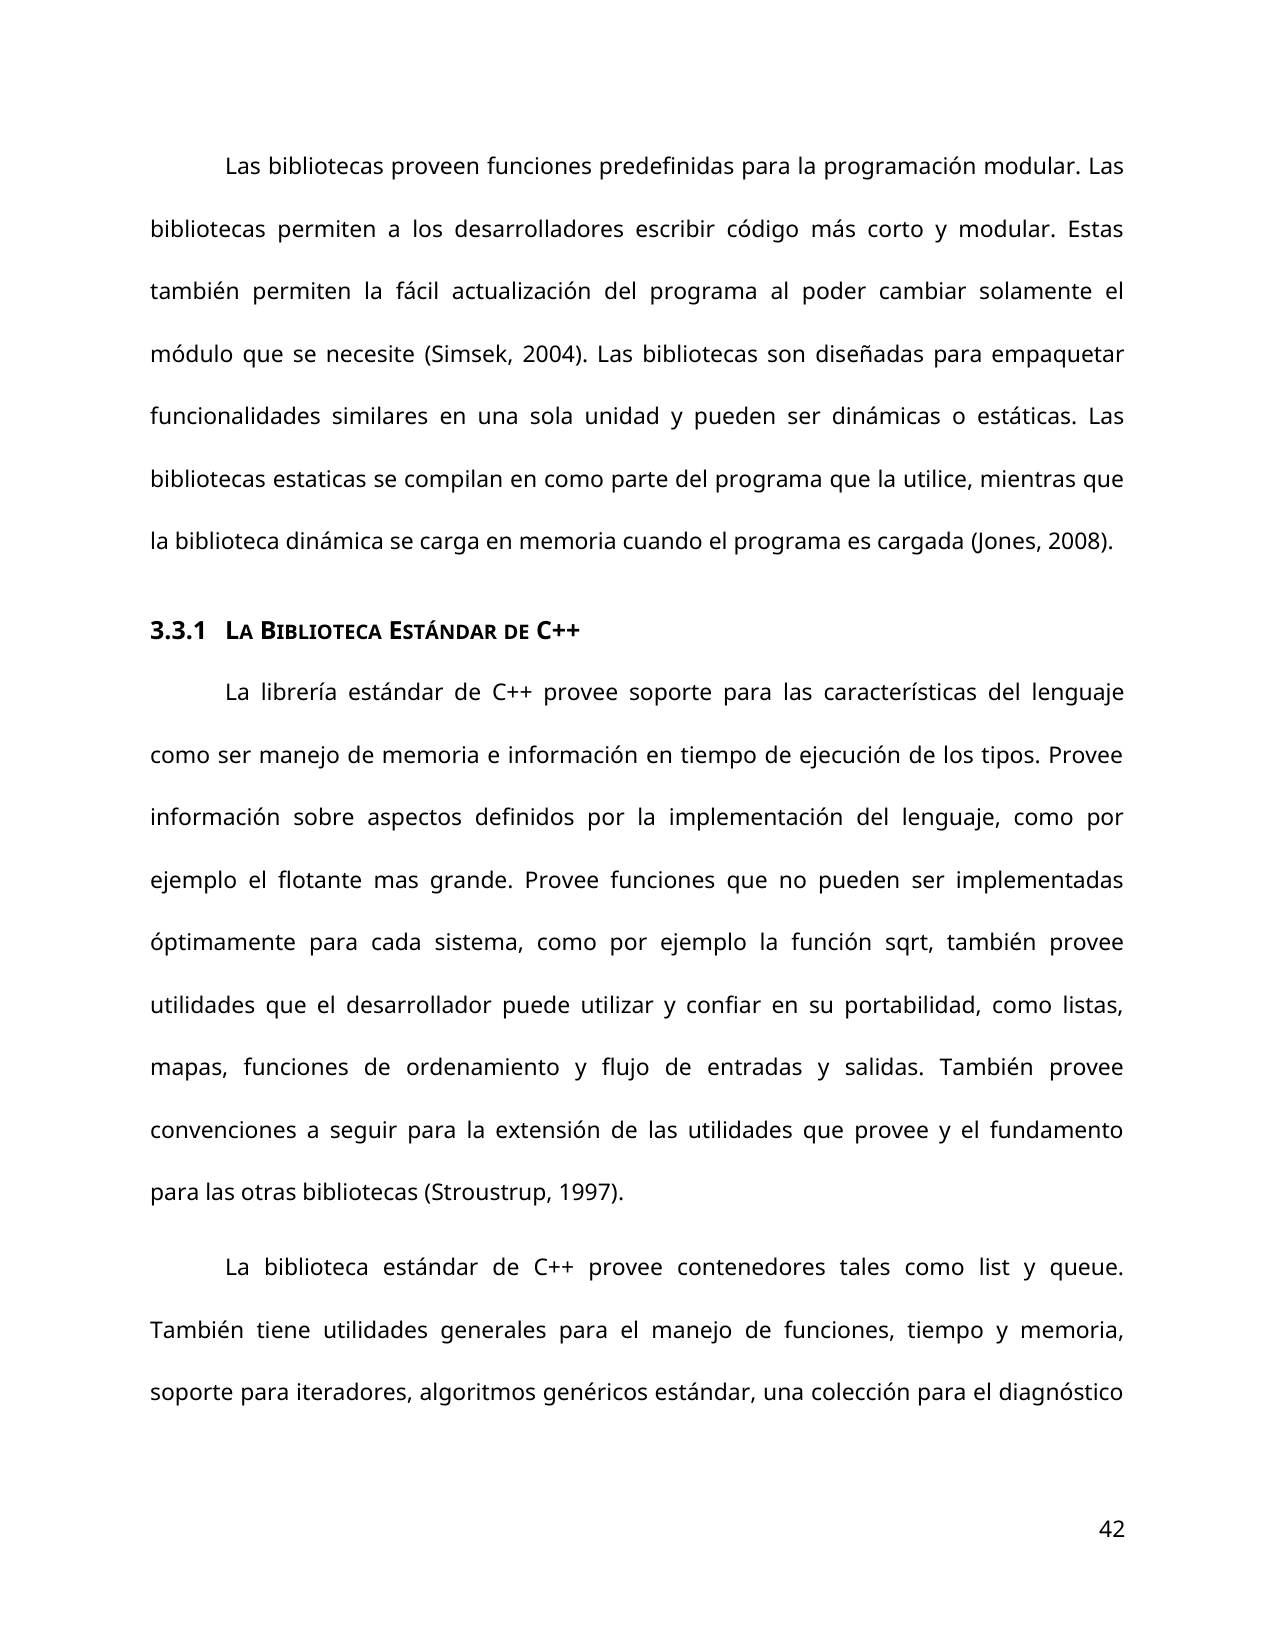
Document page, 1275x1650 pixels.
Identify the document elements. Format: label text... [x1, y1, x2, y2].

text La librería estándar de C++ provee soporte para las características del lenguaje como ser manejo de memoria e información en tiempo de ejecución de los tipos. Provee información sobre aspectos definidos por la implementación del lenguaje, como por ejemplo el flotante mas grande. Provee funciones que no pueden ser implementadas óptimamente para cada sistema, como por ejemplo la función sqrt, también provee utilidades que el desarrollador puede utilizar y confiar en su portabilidad, como listas, mapas, funciones de ordenamiento y flujo de entradas y salidas. También provee convenciones a seguir para la extensión de las utilidades que provee y el fundamento para las otras bibliotecas (Stroustrup, 1997). [150, 676, 1125, 1207]
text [150, 1251, 1125, 1407]
subtitle La Biblioteca Estándar de C++ [150, 612, 1125, 647]
text Las bibliotecas proveen funciones predefinidas para la programación modular. Las bibliotecas permiten a los desarrolladores escribir código más corto y modular. Estas también permiten la fácil actualización del programa al poder cambiar solamente el módulo que se necesite (Simsek, 2004). Las bibliotecas son diseñadas para empaquetar funcionalidades similares en una sola unidad y pueden ser dinámicas o estáticas. Las bibliotecas estaticas se compilan en como parte del programa que la utilice, mientras que la biblioteca dinámica se carga en memoria cuando el programa es cargada (Jones, 2008). [150, 150, 1125, 556]
